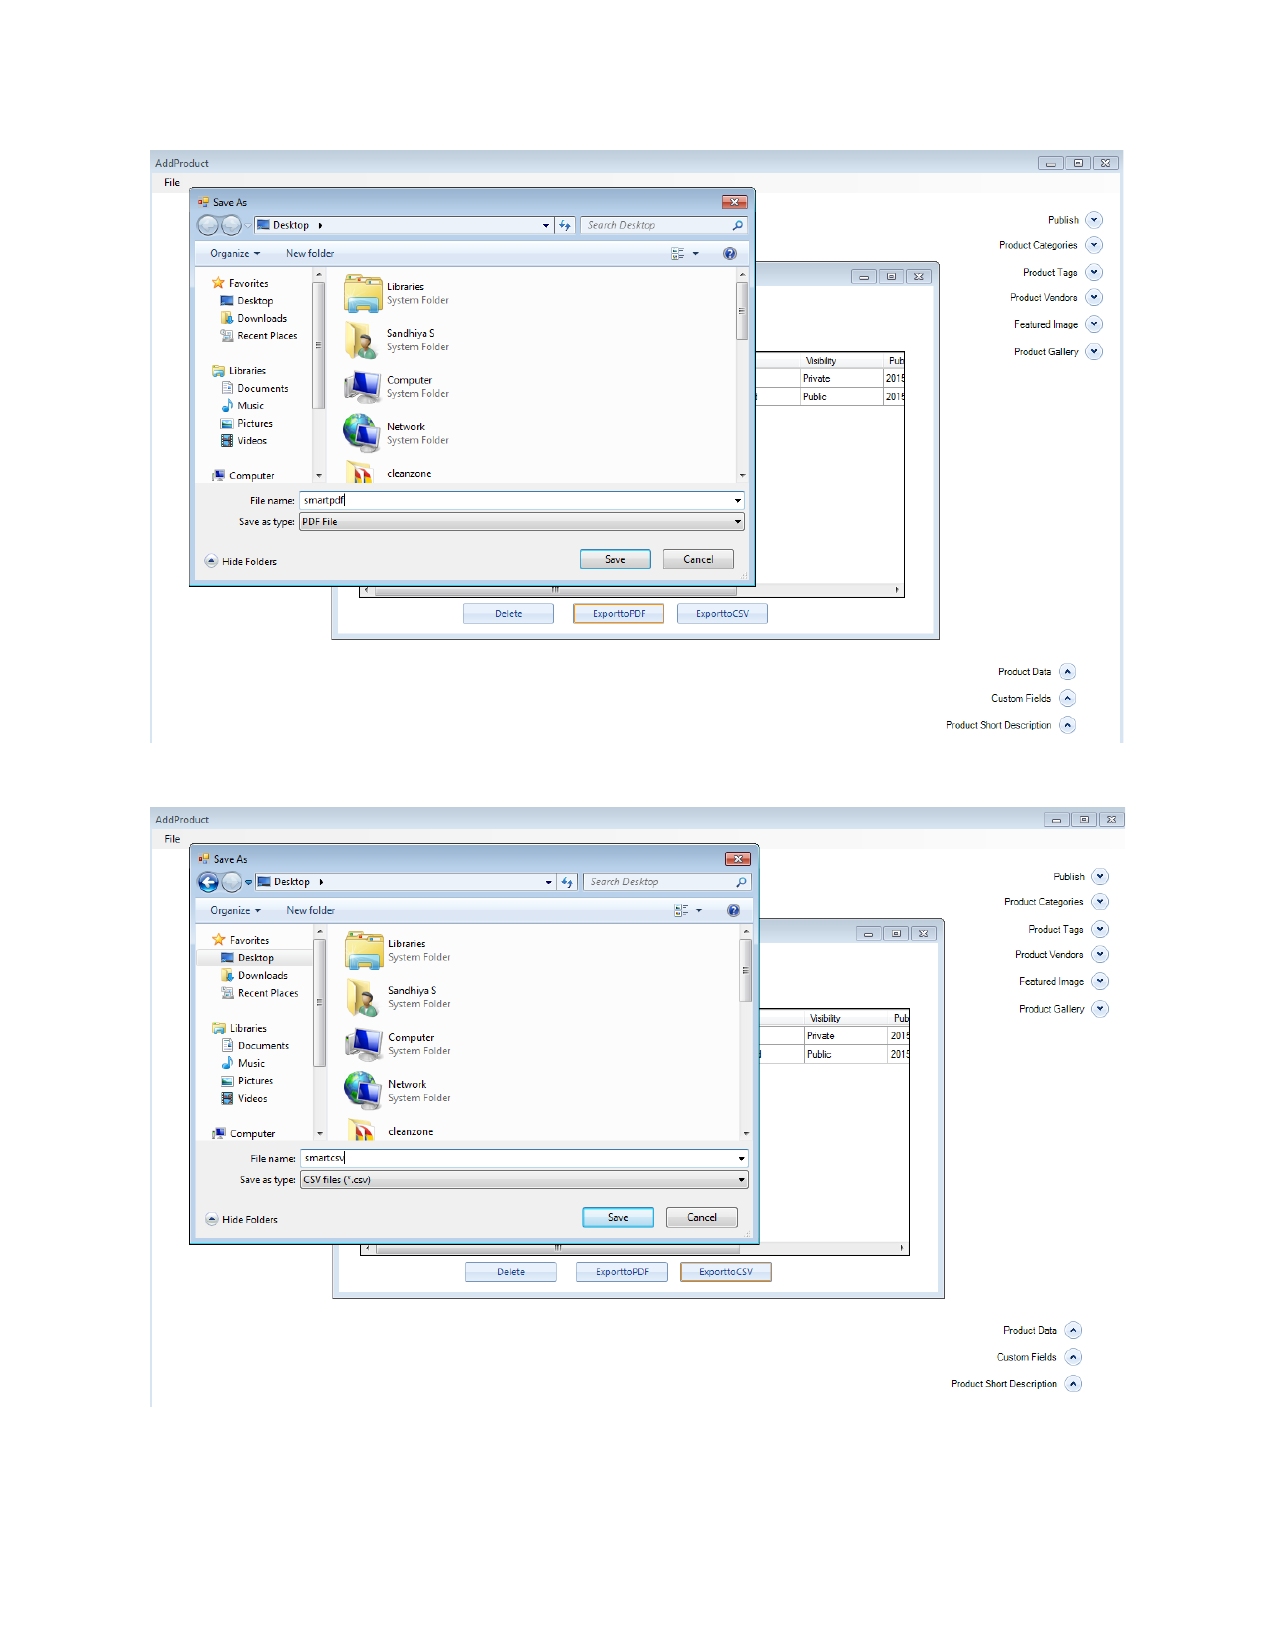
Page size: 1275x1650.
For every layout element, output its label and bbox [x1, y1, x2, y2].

picture [150, 807, 1125, 1407]
picture [150, 150, 1124, 743]
